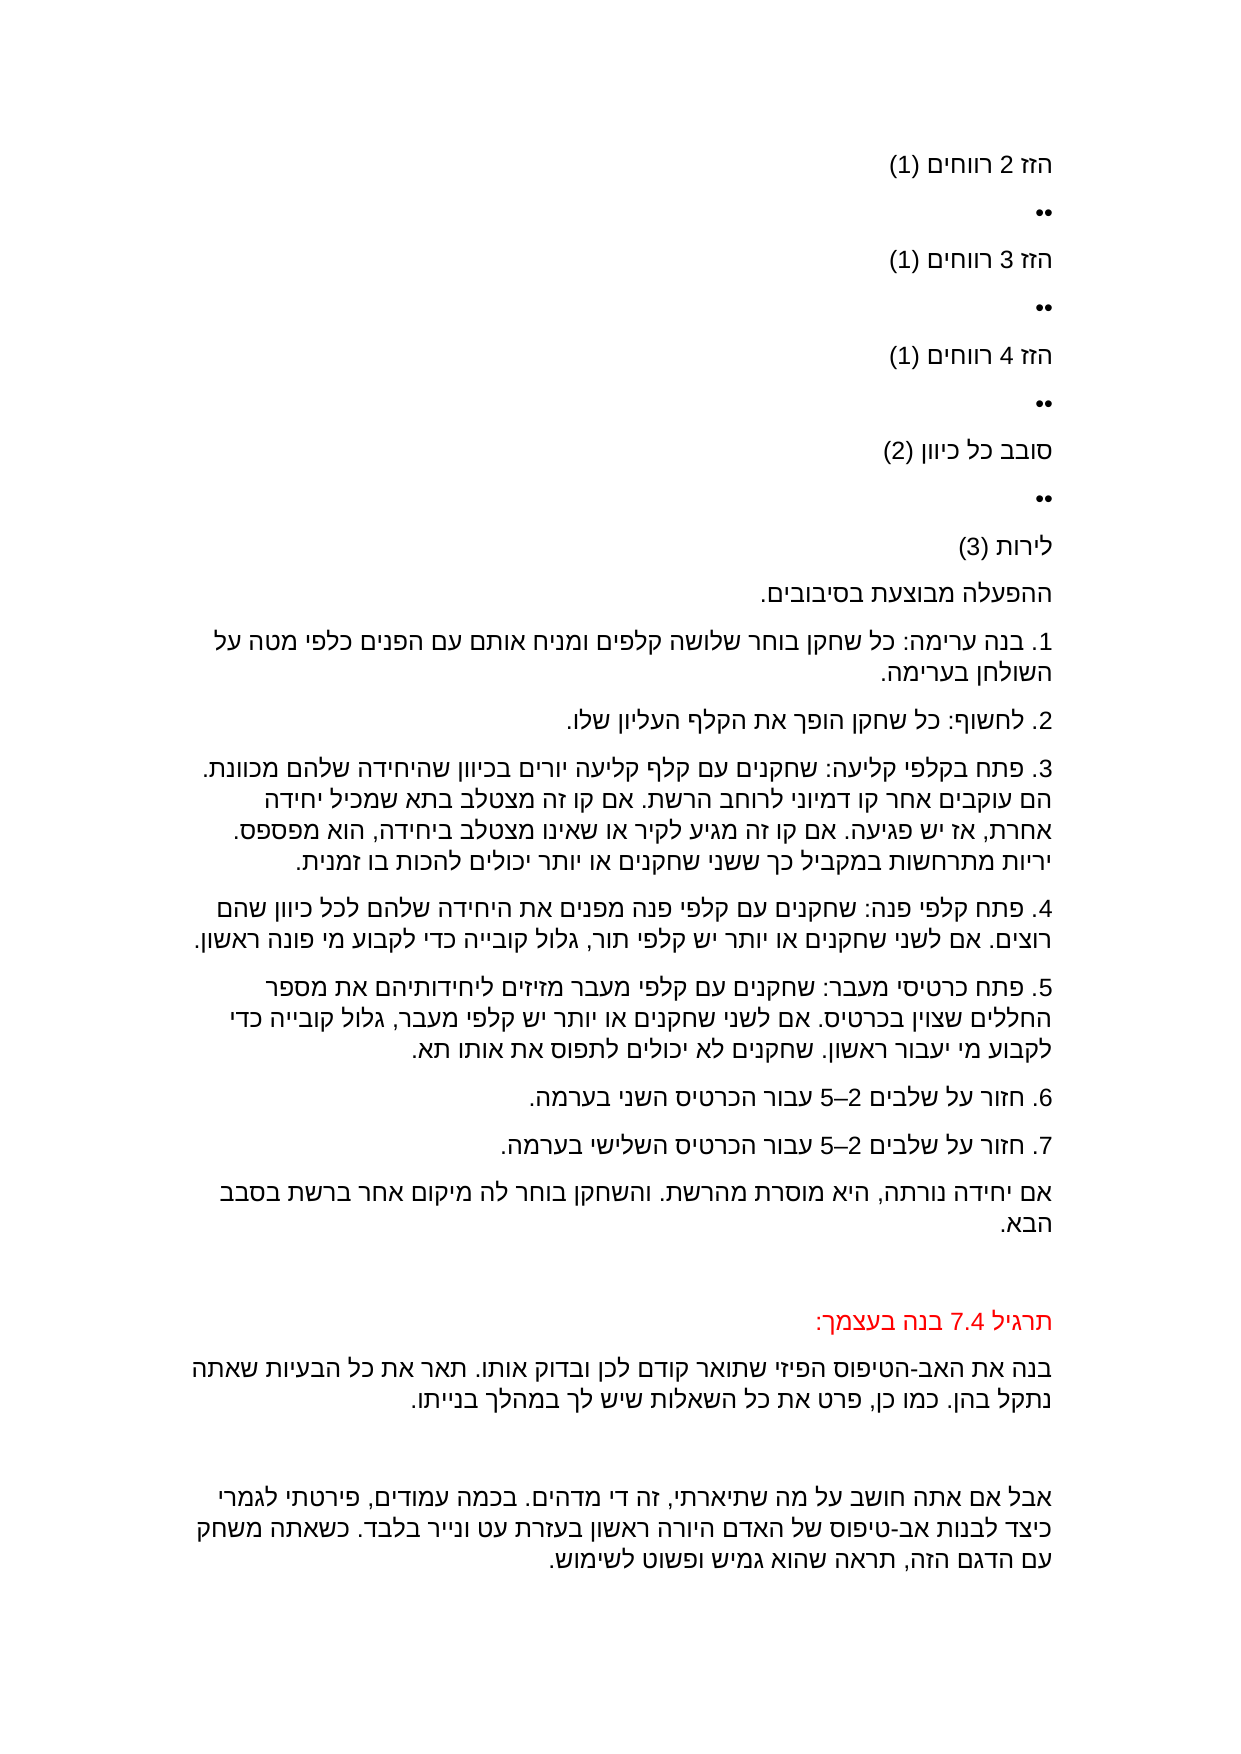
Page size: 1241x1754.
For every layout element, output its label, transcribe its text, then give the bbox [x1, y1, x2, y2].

text אם יחידה נורתה, היא מוסרת מהרשת. והשחקן בוחר לה מיקום אחר ברשת בסבב הבא. [187, 1178, 1053, 1238]
text הזז 2 רווחים (1) [187, 150, 1053, 179]
text ההפעלה מבוצעת בסיבובים. [187, 579, 1053, 608]
text הזז 3 רווחים (1) [187, 245, 1053, 274]
text תרגיל 7.4 בנה בעצמך: [187, 1307, 1053, 1335]
text •• [187, 198, 1053, 226]
text אבל אם אתה חושב על מה שתיארתי, זה די מדהים. בכמה עמודים, פירטתי לגמרי כיצד לבנות אב-טיפוס של האדם היורה ראשון בעזרת עט ונייר בלבד. כשאתה משחק עם הדגם הזה, תראה שהוא גמיש ופשוט לשימוש. [187, 1483, 1053, 1573]
text 4. פתח קלפי פנה: שחקנים עם קלפי פנה מפנים את היחידה שלהם לכל כיוון שהם רוצים. אם לשני שחקנים או יותר יש קלפי תור, גלול קובייה כדי לקבוע מי פונה ראשון. [187, 894, 1053, 954]
text 7. חזור על שלבים 2–5 עבור הכרטיס השלישי בערמה. [187, 1131, 1053, 1159]
text 6. חזור על שלבים 2–5 עבור הכרטיס השני בערמה. [187, 1083, 1053, 1112]
text •• [187, 484, 1053, 513]
text 3. פתח בקלפי קליעה: שחקנים עם קלף קליעה יורים בכיוון שהיחידה שלהם מכוונת. הם עוקבים אחר קו דמיוני לרוחב הרשת. אם קו זה מצטלב בתא שמכיל יחידה אחרת, אז יש פגיעה. אם קו זה מגיע לקיר או שאינו מצטלב ביחידה, הוא מפספס. יריות מתרחשות במקביל כך ששני שחקנים או יותר יכולים להכות בו זמנית. [187, 753, 1053, 875]
text 2. לחשוף: כל שחקן הופך את הקלף העליון שלו. [187, 706, 1053, 734]
text •• [187, 388, 1053, 417]
text בנה את האב-הטיפוס הפיזי שתואר קודם לכן ובדוק אותו. תאר את כל הבעיות שאתה נתקל בהן. כמו כן, פרט את כל השאלות שיש לך במהלך בנייתו. [187, 1354, 1053, 1414]
text •• [187, 293, 1053, 322]
text 5. פתח כרטיסי מעבר: שחקנים עם קלפי מעבר מזיזים ליחידותיהם את מספר החללים שצוין בכרטיס. אם לשני שחקנים או יותר יש קלפי מעבר, גלול קובייה כדי לקבוע מי יעבור ראשון. שחקנים לא יכולים לתפוס את אותו תא. [187, 973, 1053, 1064]
text הזז 4 רווחים (1) [187, 341, 1053, 369]
text סובב כל כיוון (2) [187, 436, 1053, 465]
text לירות (3) [187, 532, 1053, 560]
text 1. בנה ערימה: כל שחקן בוחר שלושה קלפים ומניח אותם עם הפנים כלפי מטה על השולחן בערימה. [187, 627, 1053, 687]
